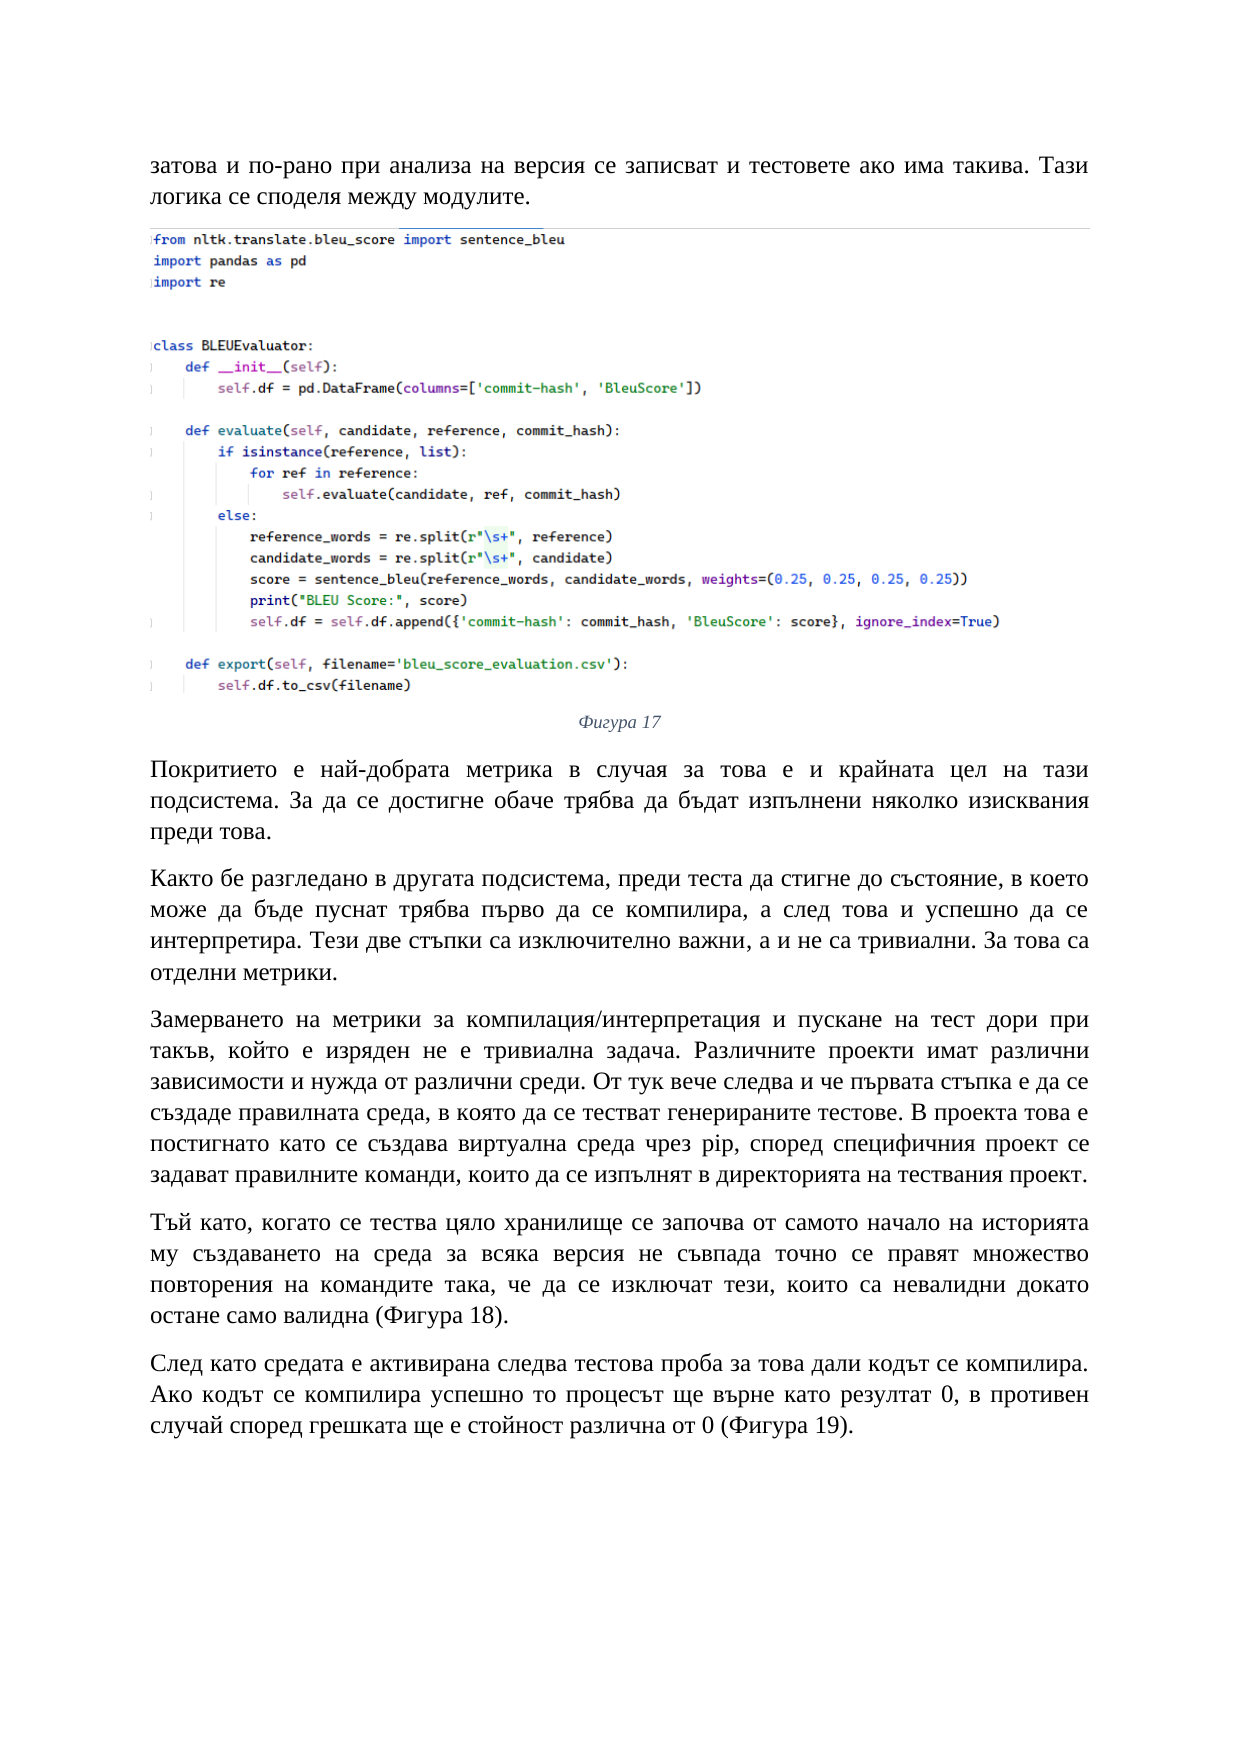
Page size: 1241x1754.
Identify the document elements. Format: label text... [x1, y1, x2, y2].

text След като средата е активирана следва тестова проба за това дали кодът се компилира. Ако кодът се компилира успешно то процесът ще върне като резултат 0, в противен случай според грешката ще е стойност различна от 0 (Фигура 19). [150, 1348, 1090, 1439]
text Замерването на метрики за компилация/интерпретация и пускане на тест дори при такъв, който е изряден не е тривиална задача. Различните проекти имат различни зависимости и нужда от различни среди. От тук вече следва и че първата стъпка е да се създаде правилната среда, в която да се тестват генерираните тестове. В проекта това е постигнато като се създава виртуална среда чрез pip, според специфичния проект се задават правилните команди, които да се изпълнят в директорията на тествания проект. [150, 1004, 1090, 1188]
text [150, 150, 1090, 210]
text Както бе разгледано в другата подсистема, преди теста да стигне до състояние, в което може да бъде пуснат трябва първо да се компилира, а след това и успешно да се интерпретира. Тези две стъпки са изключително важни, а и не са тривиални. За това са отделни метрики. [150, 863, 1090, 985]
text Покритието е най-добрата метрика в случая за това е и крайната цел на тази подсистема. За да се достигне обаче трябва да бъдат изпълнени няколко изисквания преди това. [150, 754, 1090, 844]
text Тъй като, когато се тества цяло хранилище се започва от самото начало на историята му създаването на среда за всяка версия не съвпада точно се правят множество повторения на командите така, че да се изключат тези, които са невалидни докато остане само валидна (Фигура 18). [150, 1207, 1090, 1329]
picture [150, 228, 1091, 693]
